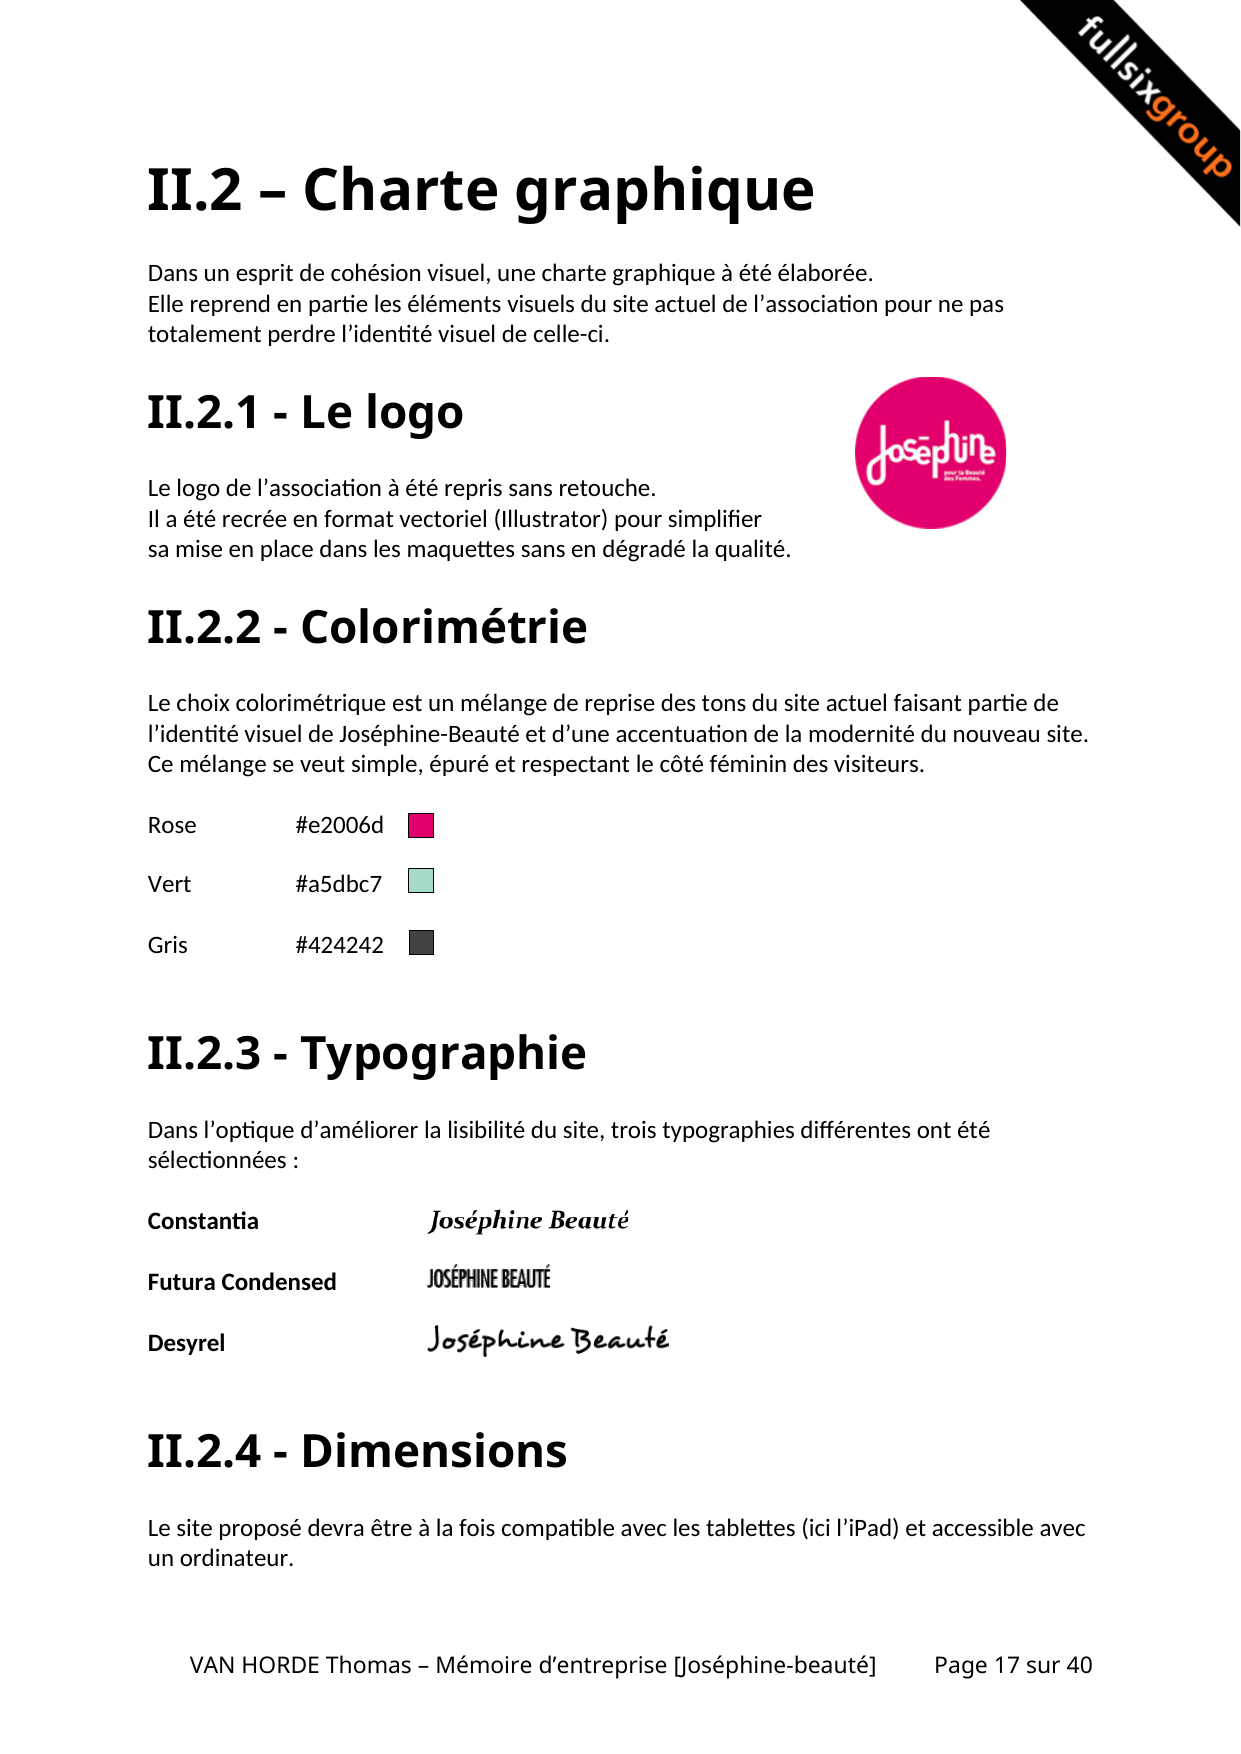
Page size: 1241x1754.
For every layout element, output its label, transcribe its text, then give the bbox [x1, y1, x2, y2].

text Dans un esprit de cohésion visuel, une charte graphique à été élaborée. [148, 258, 1093, 288]
text Le site proposé devra être à la fois compatible avec les tablettes (ici l’iPad) et accessible avec un ordinateur. [148, 1512, 1093, 1573]
text Dans l’optique d’améliorer la lisibilité du site, trois typographies différentes ont été sélectionnées : [148, 1114, 1093, 1175]
picture [855, 442, 1007, 473]
picture [1017, 0, 1241, 237]
text Elle reprend en partie les éléments visuels du site actuel de l’association pour ne pas totalement perdre l’identité visuel de celle-ci. [148, 288, 1093, 349]
text Desyrel [148, 1327, 1093, 1358]
text Le logo de l’association à été repris sans retouche. [148, 473, 1093, 503]
text Constantia [148, 1205, 1093, 1236]
text Futura Condensed [148, 1266, 1093, 1297]
text Gris #424242 [148, 929, 1093, 960]
text Ce mélange se veut simple, épuré et respectant le côté féminin des visiteurs. [148, 749, 1093, 779]
text Le choix colorimétrique est un mélange de reprise des tons du site actuel faisant partie de l’identité visuel de Joséphine-Beauté et d’une accentuation de la modernité du nouveau site. [148, 688, 1093, 749]
text Vert #a5dbc7 [148, 868, 1093, 899]
text II.2.2 - Colorimétrie [148, 595, 1093, 657]
text II.2.1 - Le logo [148, 380, 1093, 442]
text Il a été recrée en format vectoriel (Illustrator) pour simplifier [148, 503, 1093, 534]
text sa mise en place dans les maquettes sans en dégradé la qualité. [148, 534, 1093, 564]
text II.2.4 - Dimensions [148, 1419, 1093, 1481]
text Rose #e2006d [148, 810, 1093, 840]
text II.2.3 - Typographie [148, 1021, 1093, 1083]
text II.2 – Charte graphique [148, 148, 1093, 227]
